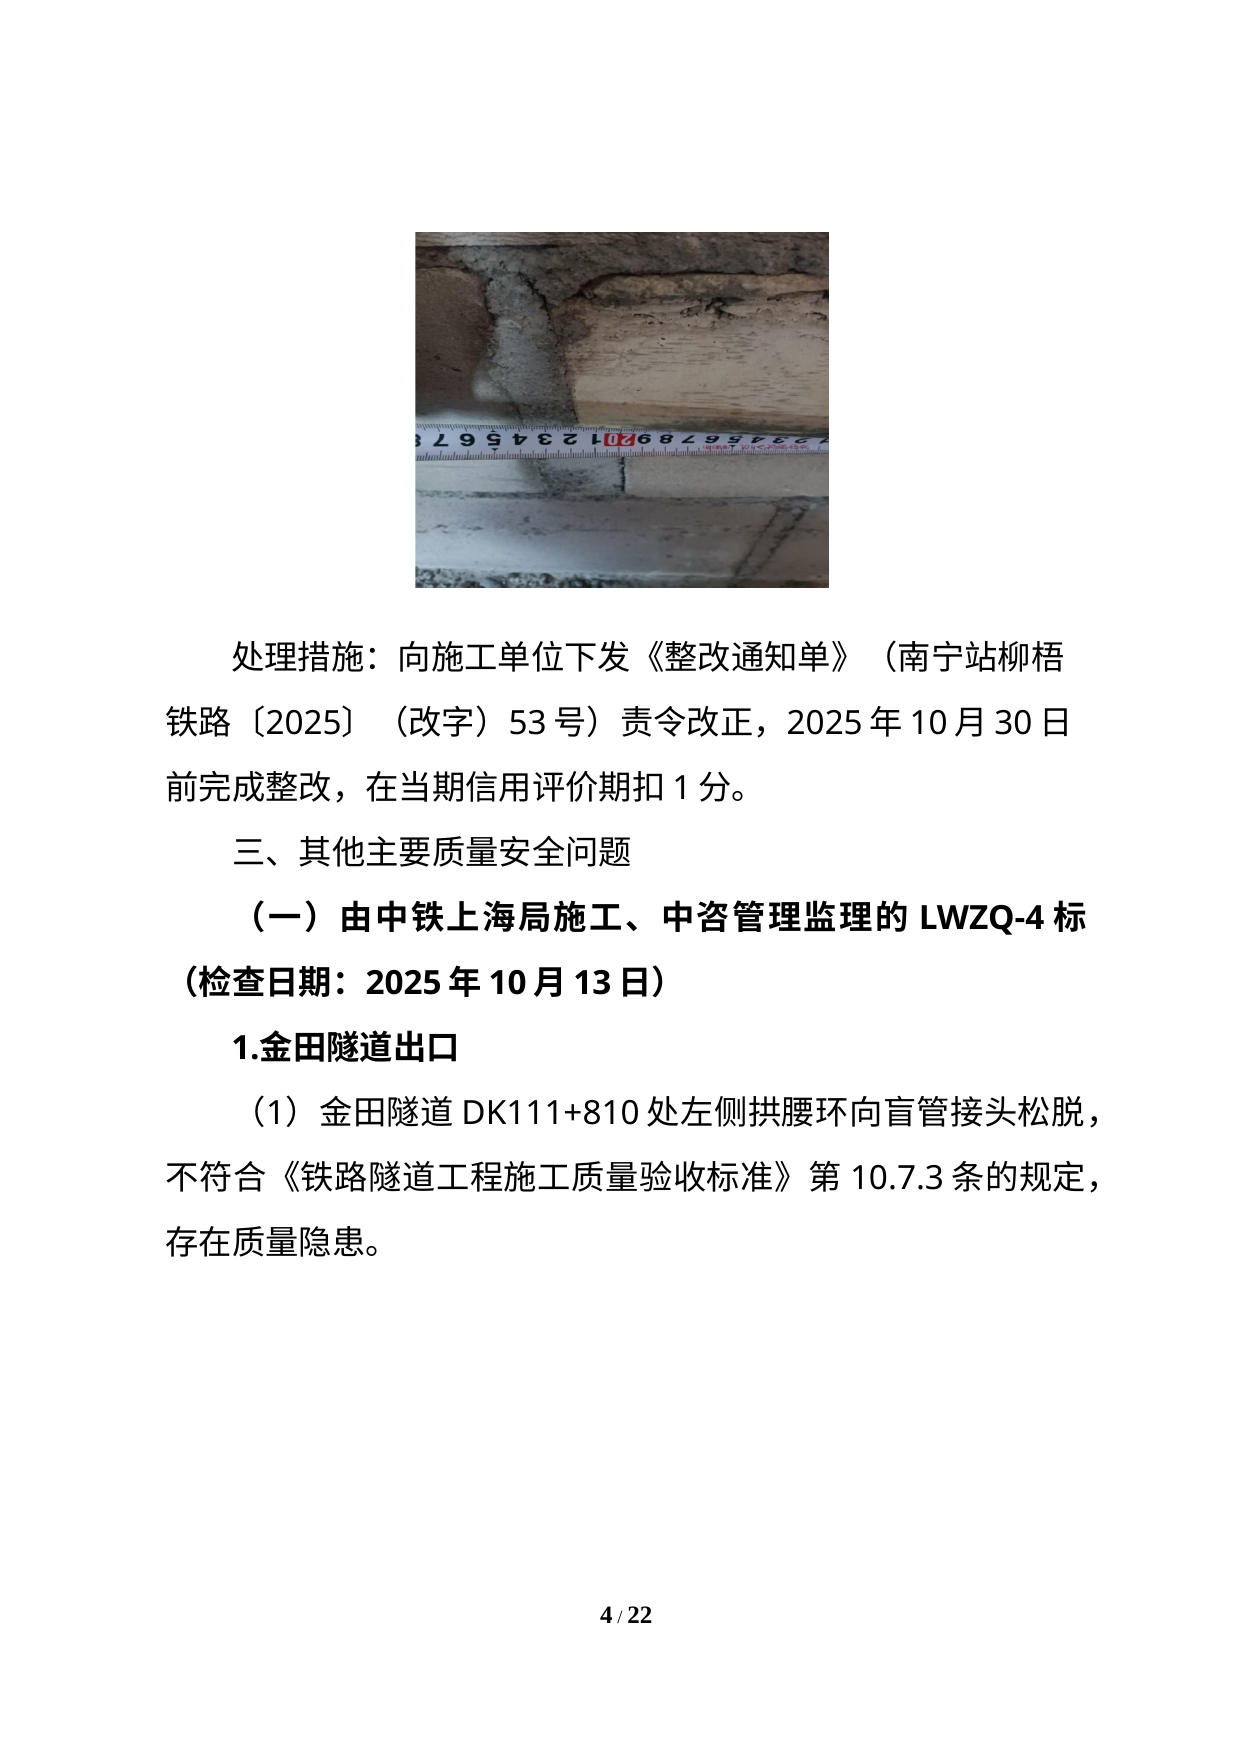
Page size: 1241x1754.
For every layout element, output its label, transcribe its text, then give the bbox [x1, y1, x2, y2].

text 1.金田隧道出口 [165, 1013, 1087, 1078]
text 三、其他主要质量安全问题 [165, 818, 1087, 883]
picture [415, 232, 829, 588]
text 处理措施：向施工单位下发《整改通知单》（南宁站柳梧铁路〔2025〕（改字）53号）责令改正，2025年10月30日前完成整改，在当期信用评价期扣1分。 [165, 623, 1087, 818]
text （1）金田隧道DK111+810处左侧拱腰环向盲管接头松脱，不符合《铁路隧道工程施工质量验收标准》第10.7.3条的规定，存在质量隐患。 [165, 1078, 1087, 1273]
text （一）由中铁上海局施工、中咨管理监理的LWZQ-4标（检查日期：2025年10月13日） [165, 883, 1087, 1013]
